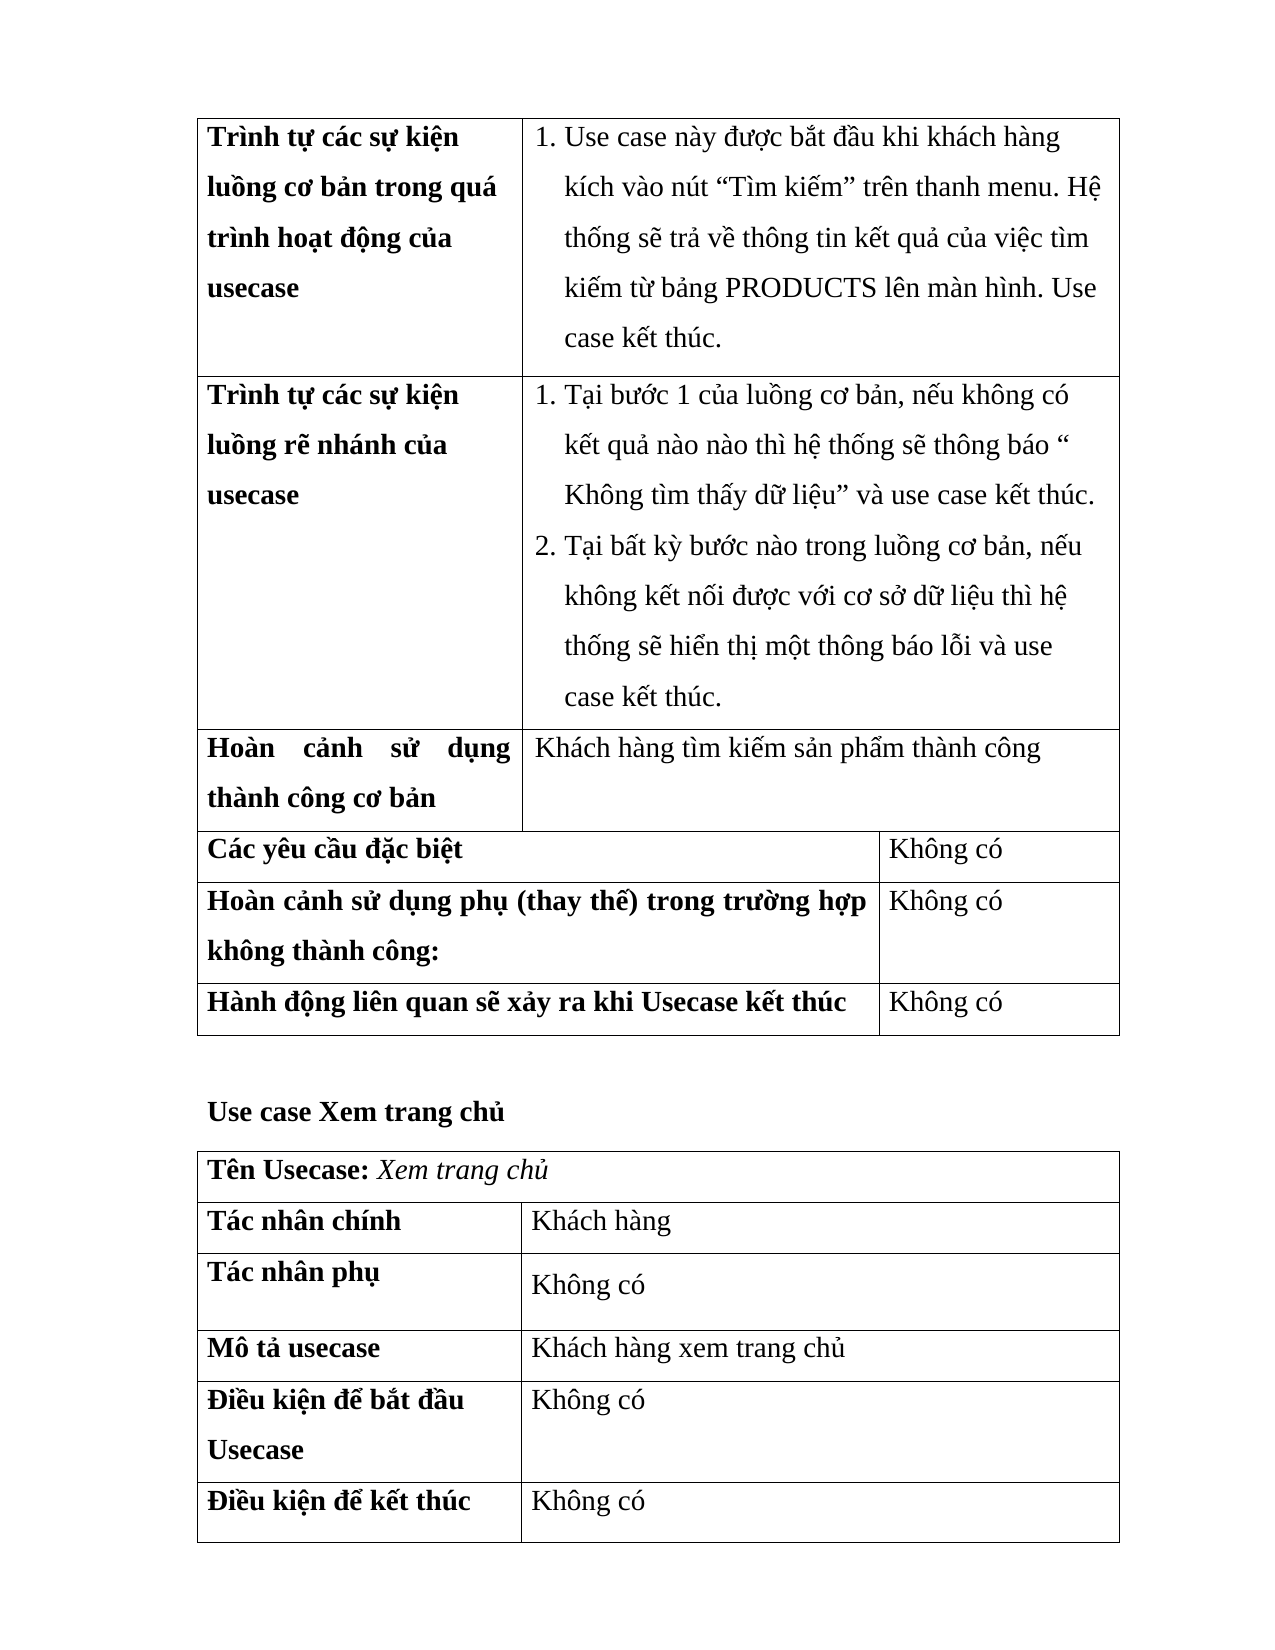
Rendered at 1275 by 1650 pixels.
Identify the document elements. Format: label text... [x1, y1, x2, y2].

table_cell Điều kiện để bắt đầu Usecase [198, 1382, 521, 1482]
table_cell Khách hàng xem trang chủ [522, 1331, 1119, 1381]
table_cell Không có [522, 1382, 1119, 1482]
table_cell Use case này được bắt đầu khi khách hàng kích vào nút “Tìm kiếm” trên thanh menu. Hệ thống sẽ trả về thông tin kết quả của việc tìm kiếm từ bảng PRODUCTS lên màn hình. Use case kết thúc. [523, 119, 1119, 376]
table_cell Không có [522, 1254, 1119, 1329]
table_cell Các yêu cầu đặc biệt [198, 832, 879, 882]
table_cell Không có [880, 984, 1119, 1034]
table_cell Khách hàng tìm kiếm sản phẩm thành công [523, 730, 1119, 831]
table_cell Khách hàng [522, 1203, 1119, 1253]
table_cell Trình tự các sự kiện luồng rẽ nhánh của usecase [198, 377, 522, 729]
subtitle Use case Xem trang chủ [207, 1094, 1157, 1128]
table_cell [198, 1483, 521, 1542]
table_cell Không có [522, 1483, 1119, 1542]
table_header Tên Usecase: Xem trang chủ [198, 1152, 1119, 1202]
table_cell Mô tả usecase [198, 1331, 521, 1381]
table_cell Trình tự các sự kiện luồng cơ bản trong quá trình hoạt động của usecase [198, 119, 522, 376]
table_cell Không có [880, 832, 1119, 882]
table_cell Không có [880, 883, 1119, 983]
table_cell Tác nhân phụ [198, 1254, 521, 1329]
table_cell Hoàn cảnh sử dụng phụ (thay thế) trong trường hợp không thành công: [198, 883, 879, 983]
table_cell Hoàn cảnh sử dụng thành công cơ bản [198, 730, 522, 831]
table_cell Tác nhân chính [198, 1203, 521, 1253]
table_cell Hành động liên quan sẽ xảy ra khi Usecase kết thúc [198, 984, 879, 1034]
table_cell Tại bước 1 của luồng cơ bản, nếu không có kết quả nào nào thì hệ thống sẽ thông báo “ Không tìm thấy dữ liệu” và use case kết thúc. Tại bất kỳ bước nào trong luồng cơ bản, nếu không kết nối được với cơ sở dữ liệu thì hệ thống sẽ hiển thị một thông báo lỗi và use case kết thúc. [523, 377, 1119, 729]
